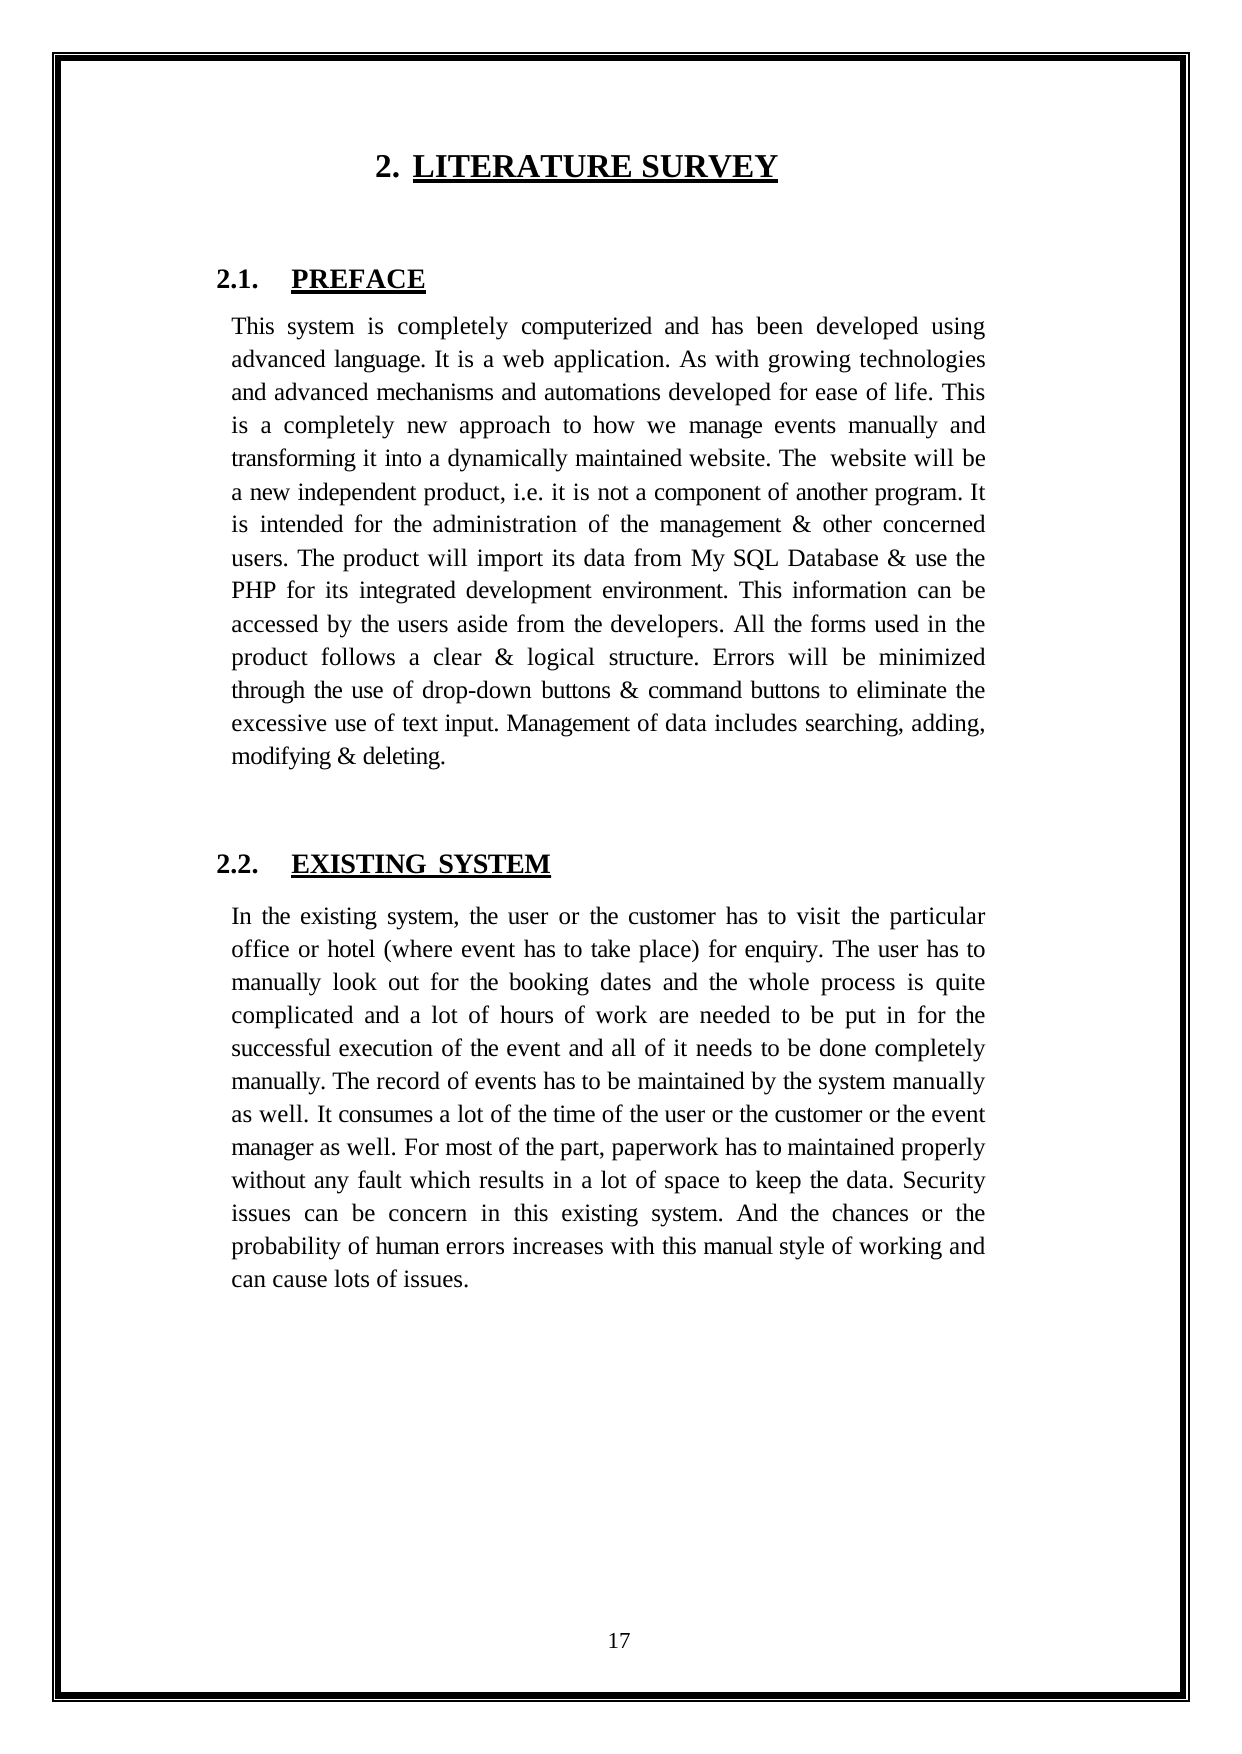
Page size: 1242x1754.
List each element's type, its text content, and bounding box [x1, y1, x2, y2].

text This system is completely computerized and has been developed using advanced language. It is a web application. As with growing technologies and advanced mechanisms and automations developed for ease of life. This is a completely new approach to how we manage events manually and transforming it into a dynamically maintained website. The website will be a new independent product, i.e. it is not a component of another program. It is intended for the administration of the management & other concerned users. The product will import its data from My SQL Database & use the PHP for its integrated development environment. This information can be accessed by the users aside from the developers. All the forms used in the product follows a clear & logical structure. Errors will be minimized through the use of drop-down buttons & command buttons to eliminate the excessive use of text input. Management of data includes searching, adding, modifying & deleting. [231, 311, 986, 769]
text In the existing system, the user or the customer has to visit the particular office or hotel (where event has to take place) for enquiry. The user has to manually look out for the booking dates and the whole process is quite complicated and a lot of hours of work are needed to be put in for the successful execution of the event and all of it needs to be done completely manually. The record of events has to be maintained by the system manually as well. It consumes a lot of the time of the user or the customer or the event manager as well. For most of the part, paperwork has to maintained properly without any fault which results in a lot of space to keep the data. Security issues can be concern in this existing system. And the chances or the probability of human errors increases with this manual style of working and can cause lots of issues. [231, 901, 986, 1293]
subtitle EXISTING SYSTEM [216, 847, 1171, 879]
subtitle PREFACE [216, 262, 1171, 295]
subtitle LITERATURE SURVEY [375, 146, 1171, 184]
